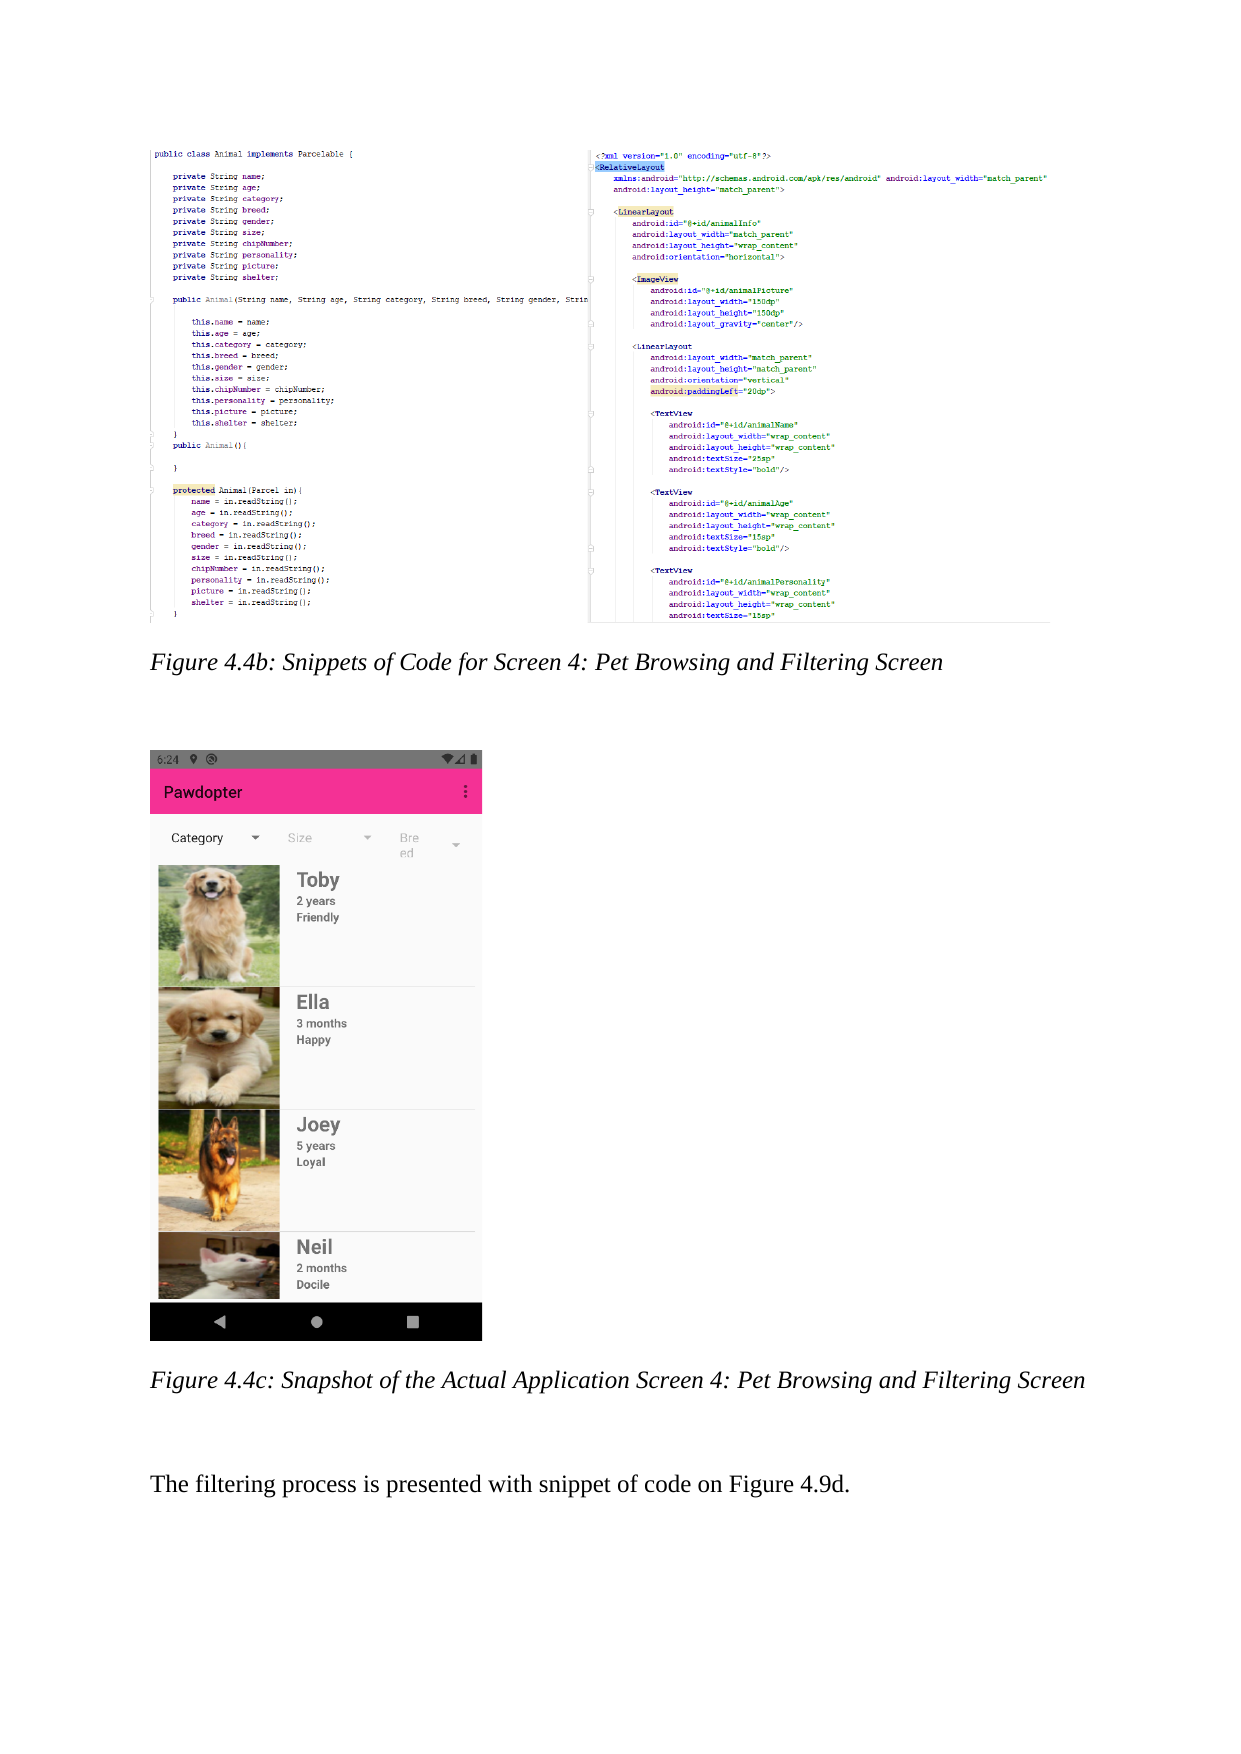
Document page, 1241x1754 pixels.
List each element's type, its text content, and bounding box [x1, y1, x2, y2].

picture [150, 150, 1051, 623]
text The filtering process is presented with snippet of code on Figure 4.9d. [150, 1469, 1090, 1498]
picture [150, 750, 483, 1341]
text Figure 4.4b: Snippets of Code for Screen 4: Pet Browsing and Filtering Screen [150, 647, 1090, 676]
text Figure 4.4c: Snapshot of the Actual Application Screen 4: Pet Browsing and Filtering Screen [150, 1366, 1090, 1394]
